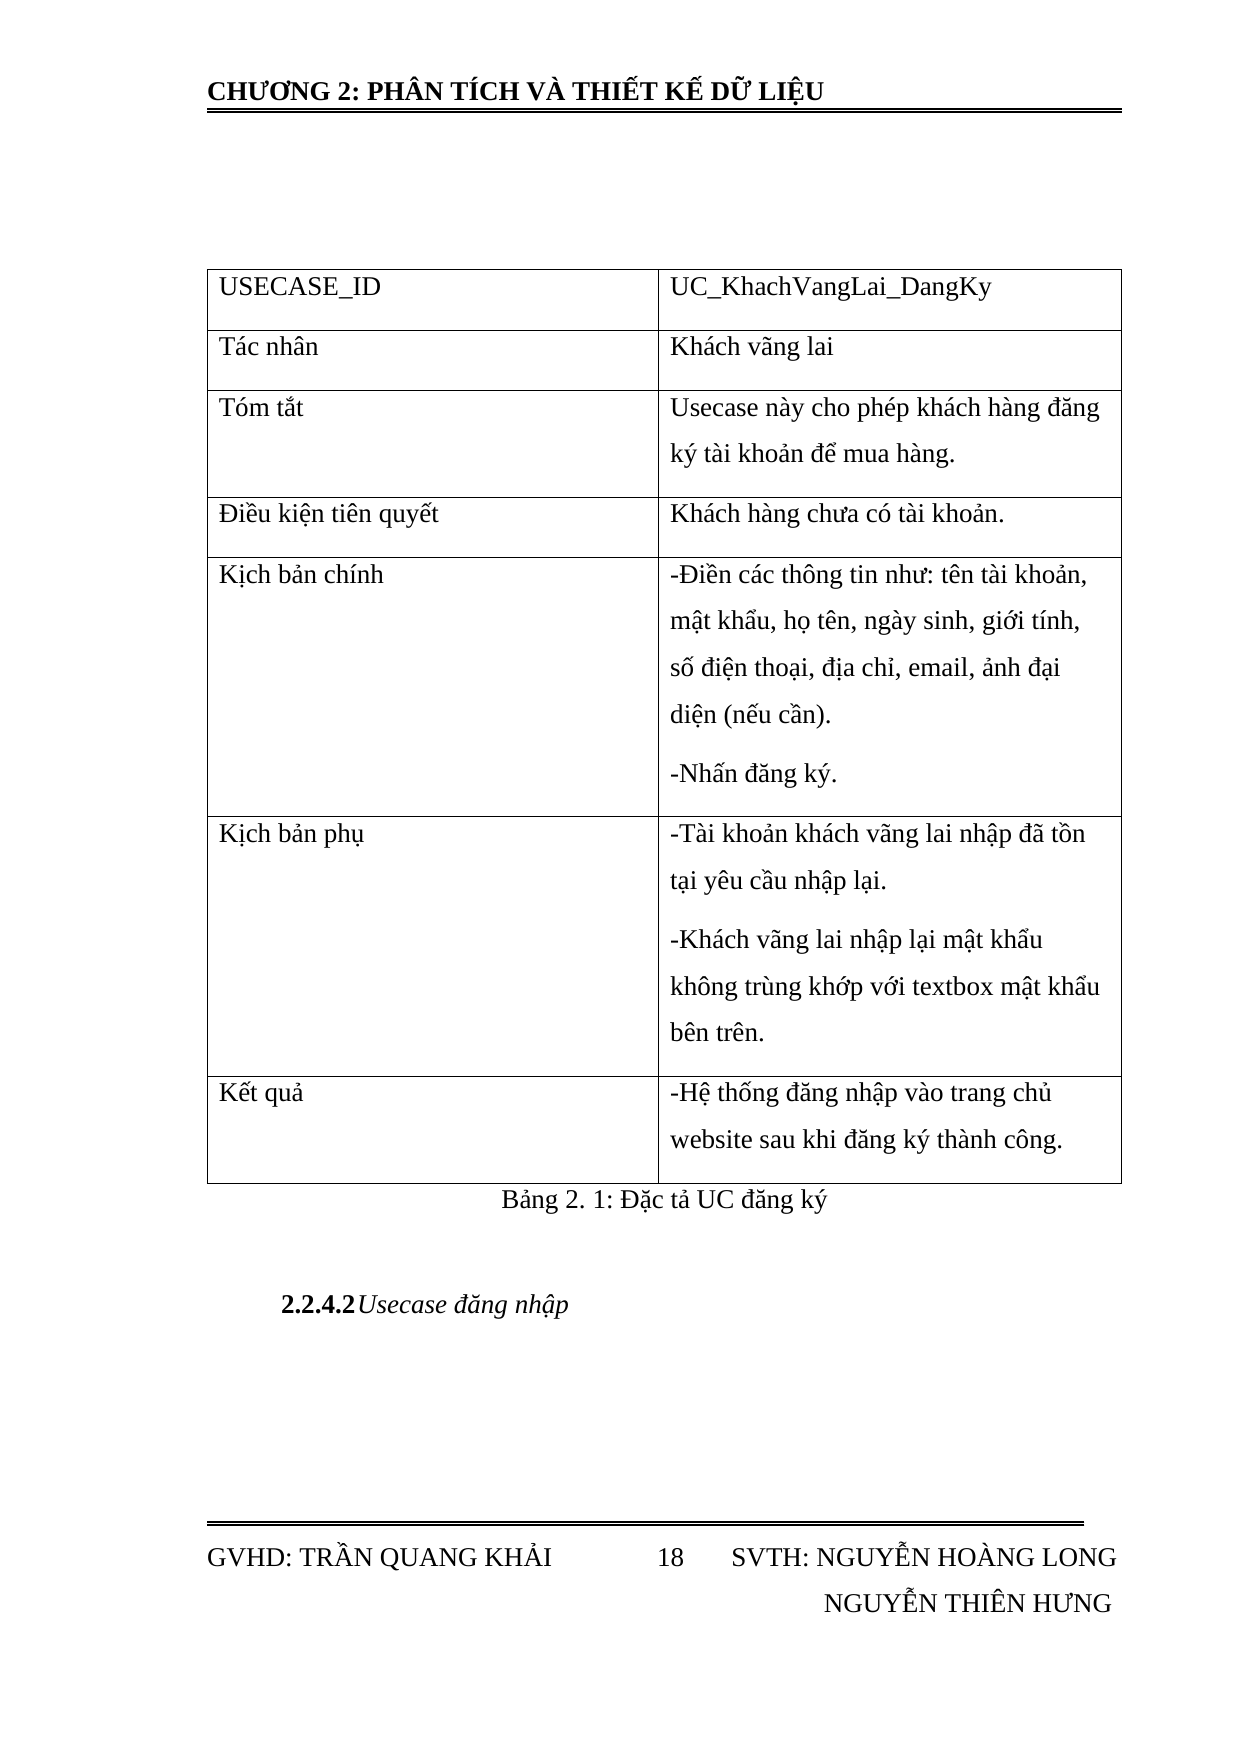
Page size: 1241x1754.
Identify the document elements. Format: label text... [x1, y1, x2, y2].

table_cell -Hệ thống đăng nhập vào trang chủ website sau khi đăng ký thành công. [659, 1077, 1121, 1182]
table_cell -Điền các thông tin như: tên tài khoản, mật khẩu, họ tên, ngày sinh, giới tính, số điện thoại, địa chỉ, email, ảnh đại diện (nếu cần). -Nhấn đăng ký. [659, 558, 1121, 816]
table_cell Khách hàng chưa có tài khoản. [659, 498, 1121, 557]
text Bảng 2. 1: Đặc tả UC đăng ký [207, 1184, 1122, 1214]
table_header UC_KhachVangLai_DangKy [659, 270, 1121, 329]
table_cell Khách vãng lai [659, 331, 1121, 390]
table_cell -Tài khoản khách vãng lai nhập đã tồn tại yêu cầu nhập lại. -Khách vãng lai nhập lại mật khẩu không trùng khớp với textbox mật khẩu bên trên. [659, 817, 1121, 1076]
table_cell Usecase này cho phép khách hàng đăng ký tài khoản để mua hàng. [659, 391, 1121, 497]
table_cell Tác nhân [208, 331, 658, 390]
list Usecase đăng nhập [281, 1289, 1122, 1320]
table_cell Tóm tắt [208, 391, 658, 497]
table_cell Điều kiện tiên quyết [208, 498, 658, 557]
table_cell Kết quả [208, 1077, 658, 1182]
table_cell Kịch bản chính [208, 558, 658, 816]
table_cell Kịch bản phụ [208, 817, 658, 1076]
table_header USECASE_ID [208, 270, 658, 329]
